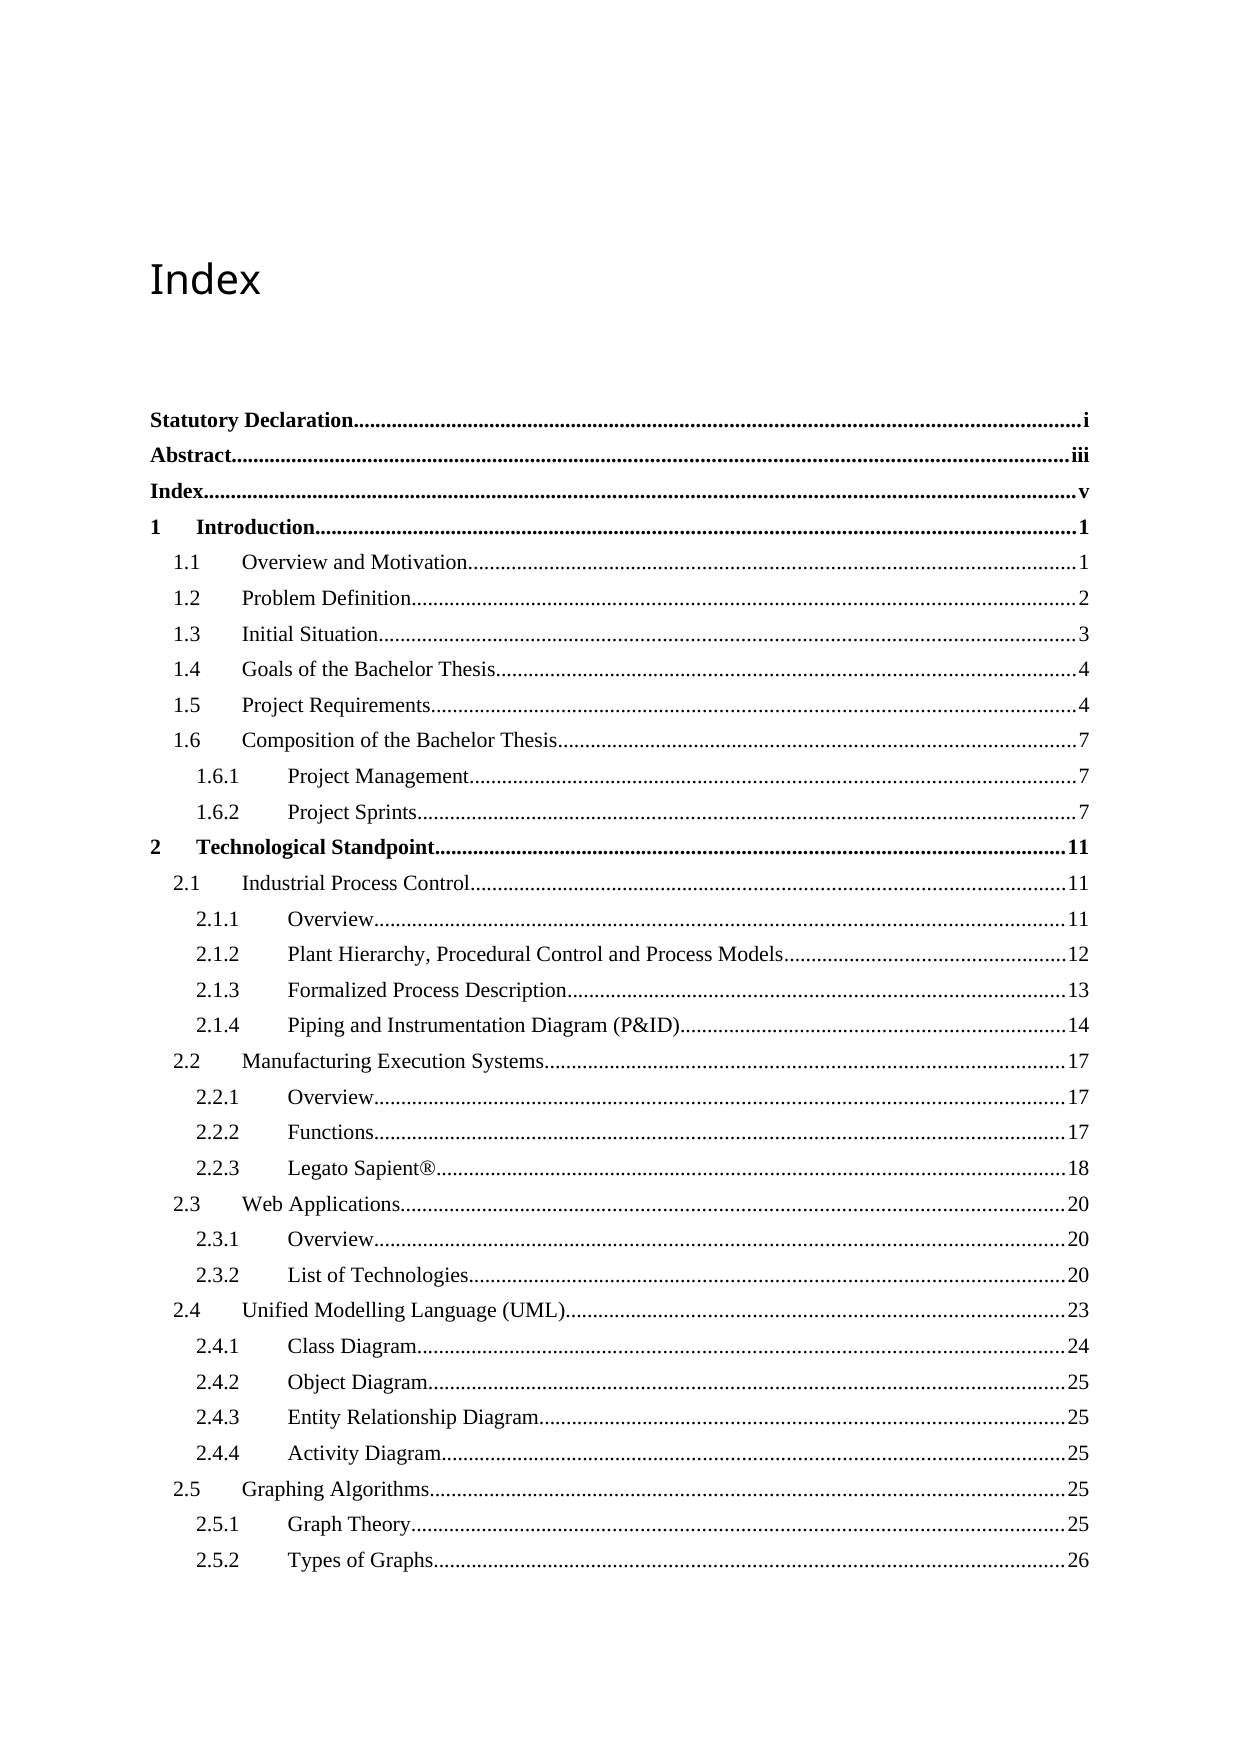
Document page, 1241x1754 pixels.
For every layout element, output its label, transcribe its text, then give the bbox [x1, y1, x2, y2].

text 2.1 Industrial Process Control 11 [173, 870, 1090, 895]
text Index v [150, 478, 1090, 503]
text 2.2.3 Legato Sapient® 18 [196, 1155, 1090, 1180]
text 1.4 Goals of the Bachelor Thesis 4 [173, 656, 1090, 681]
text 1.6 Composition of the Bachelor Thesis 7 [173, 727, 1090, 753]
text 2.5 Graphing Algorithms 25 [173, 1476, 1090, 1501]
text 2.1.1 Overview 11 [196, 906, 1090, 931]
text 2.1.4 Piping and Instrumentation Diagram (P&ID) 14 [196, 1012, 1090, 1038]
text 1.5 Project Requirements 4 [173, 692, 1090, 717]
text 1 Introduction 1 [150, 514, 1090, 539]
text 2.2.1 Overview 17 [196, 1084, 1090, 1109]
text 2.1.3 Formalized Process Description 13 [196, 977, 1090, 1002]
text 2.2.2 Functions 17 [196, 1119, 1090, 1144]
list Index [150, 250, 1077, 307]
text 2.5.1 Graph Theory 25 [196, 1511, 1090, 1536]
text 1.1 Overview and Motivation 1 [173, 549, 1090, 574]
text 2.4.2 Object Diagram 25 [196, 1369, 1090, 1394]
text 2.5.2 Types of Graphs 26 [196, 1547, 1090, 1572]
text 2 Technological Standpoint 11 [150, 834, 1090, 859]
text 2.1.2 Plant Hierarchy, Procedural Control and Process Models 12 [196, 941, 1090, 966]
text 2.3.2 List of Technologies 20 [196, 1262, 1090, 1287]
text 2.2 Manufacturing Execution Systems 17 [173, 1048, 1090, 1073]
text 1.2 Problem Definition 2 [173, 585, 1090, 610]
text 2.4.3 Entity Relationship Diagram 25 [196, 1404, 1090, 1429]
text 1.6.2 Project Sprints 7 [196, 799, 1090, 824]
text 2.4.4 Activity Diagram 25 [196, 1440, 1090, 1465]
text 1.3 Initial Situation 3 [173, 621, 1090, 646]
text Abstract iii [150, 442, 1090, 468]
text Statutory Declaration i [150, 407, 1090, 432]
text 1.6.1 Project Management 7 [196, 763, 1090, 788]
text 2.3.1 Overview 20 [196, 1226, 1090, 1251]
text 2.4 Unified Modelling Language (UML) 23 [173, 1297, 1090, 1323]
text 2.3 Web Applications 20 [173, 1191, 1090, 1216]
text 2.4.1 Class Diagram 24 [196, 1333, 1090, 1358]
